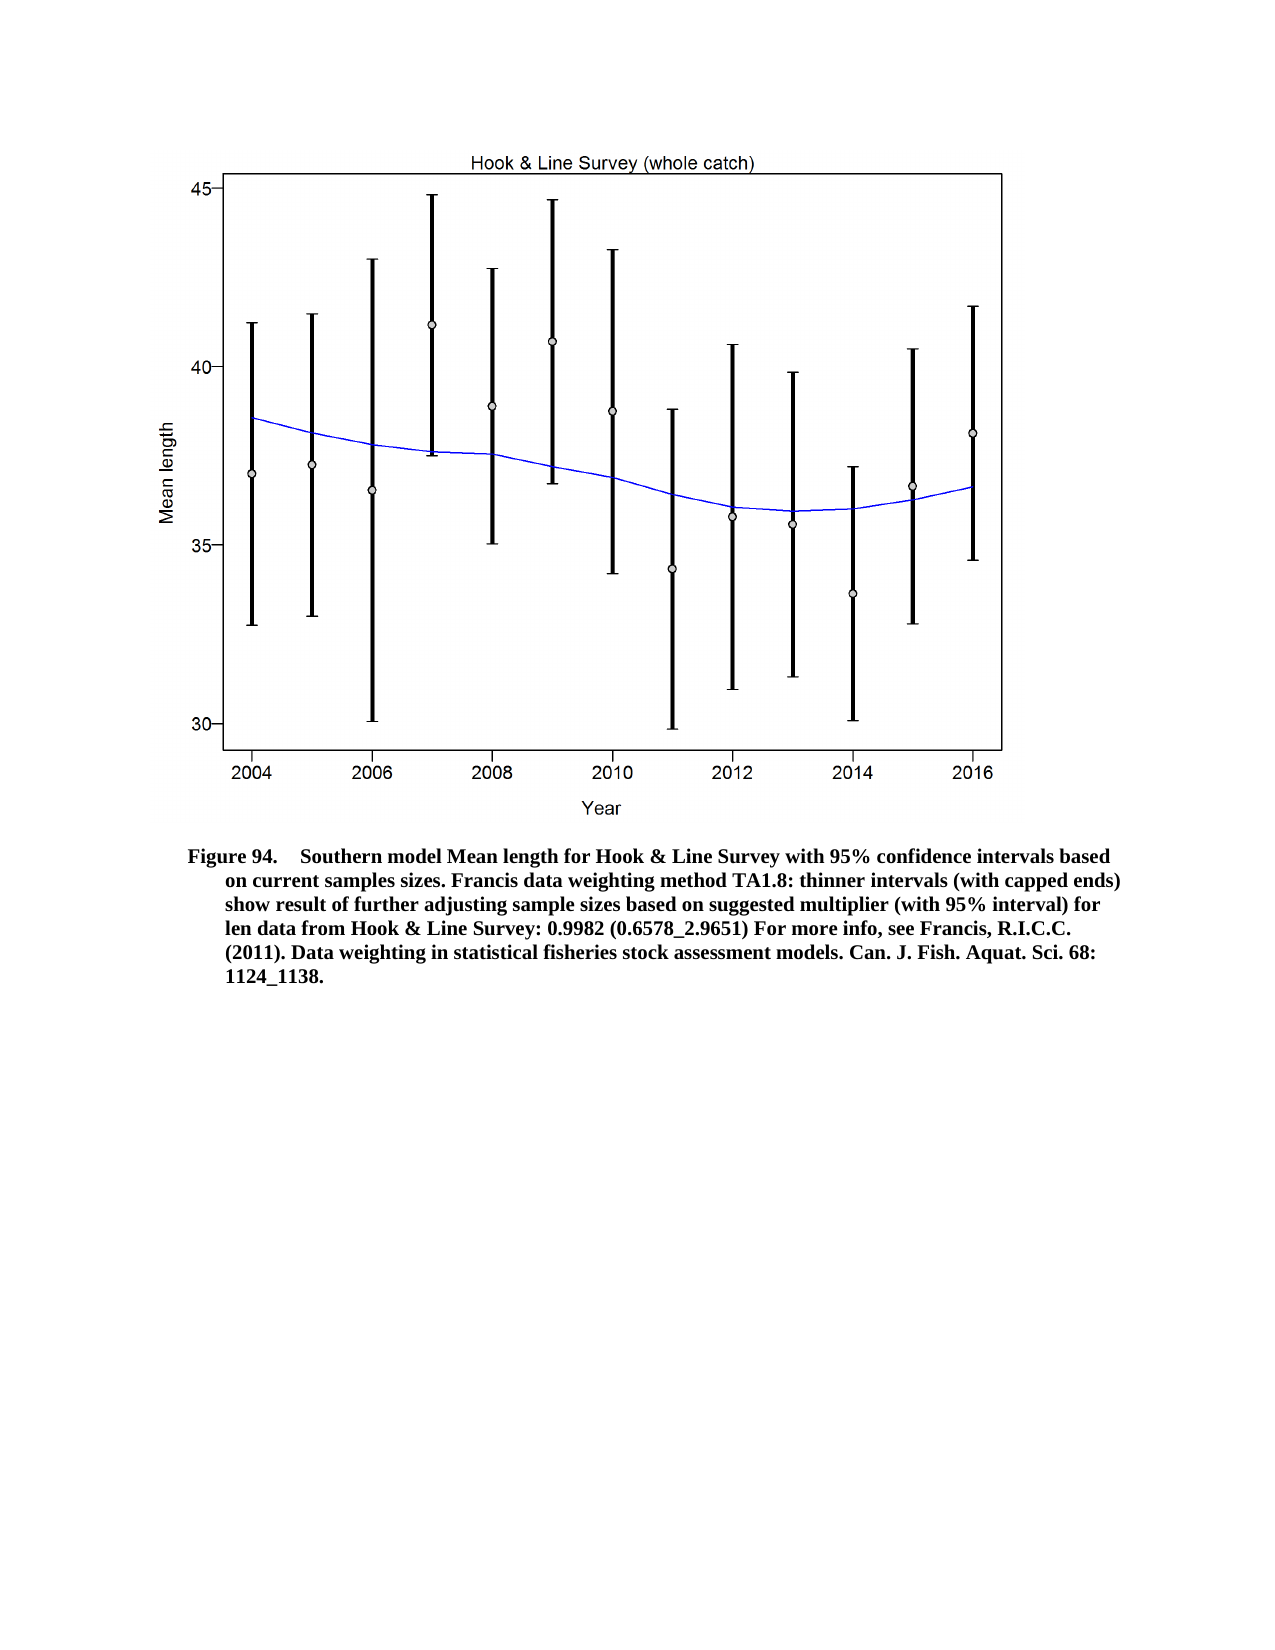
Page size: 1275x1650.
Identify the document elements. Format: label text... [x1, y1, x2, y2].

text Southern model Mean length for Hook & Line Survey with 95% confidence intervals based on current samples sizes. Francis data weighting method TA1.8: thinner intervals (with capped ends) show result of further adjusting sample sizes based on suggested multiplier (with 95% interval) for len data from Hook & Line Survey: 0.9982 (0.6578_2.9651) For more info, see Francis, R.I.C.C. (2011). Data weighting in statistical fisheries stock assessment models. Can. J. Fish. Aquat. Sci. 68: 1124_1138. [187, 844, 1125, 988]
picture [150, 150, 1025, 823]
